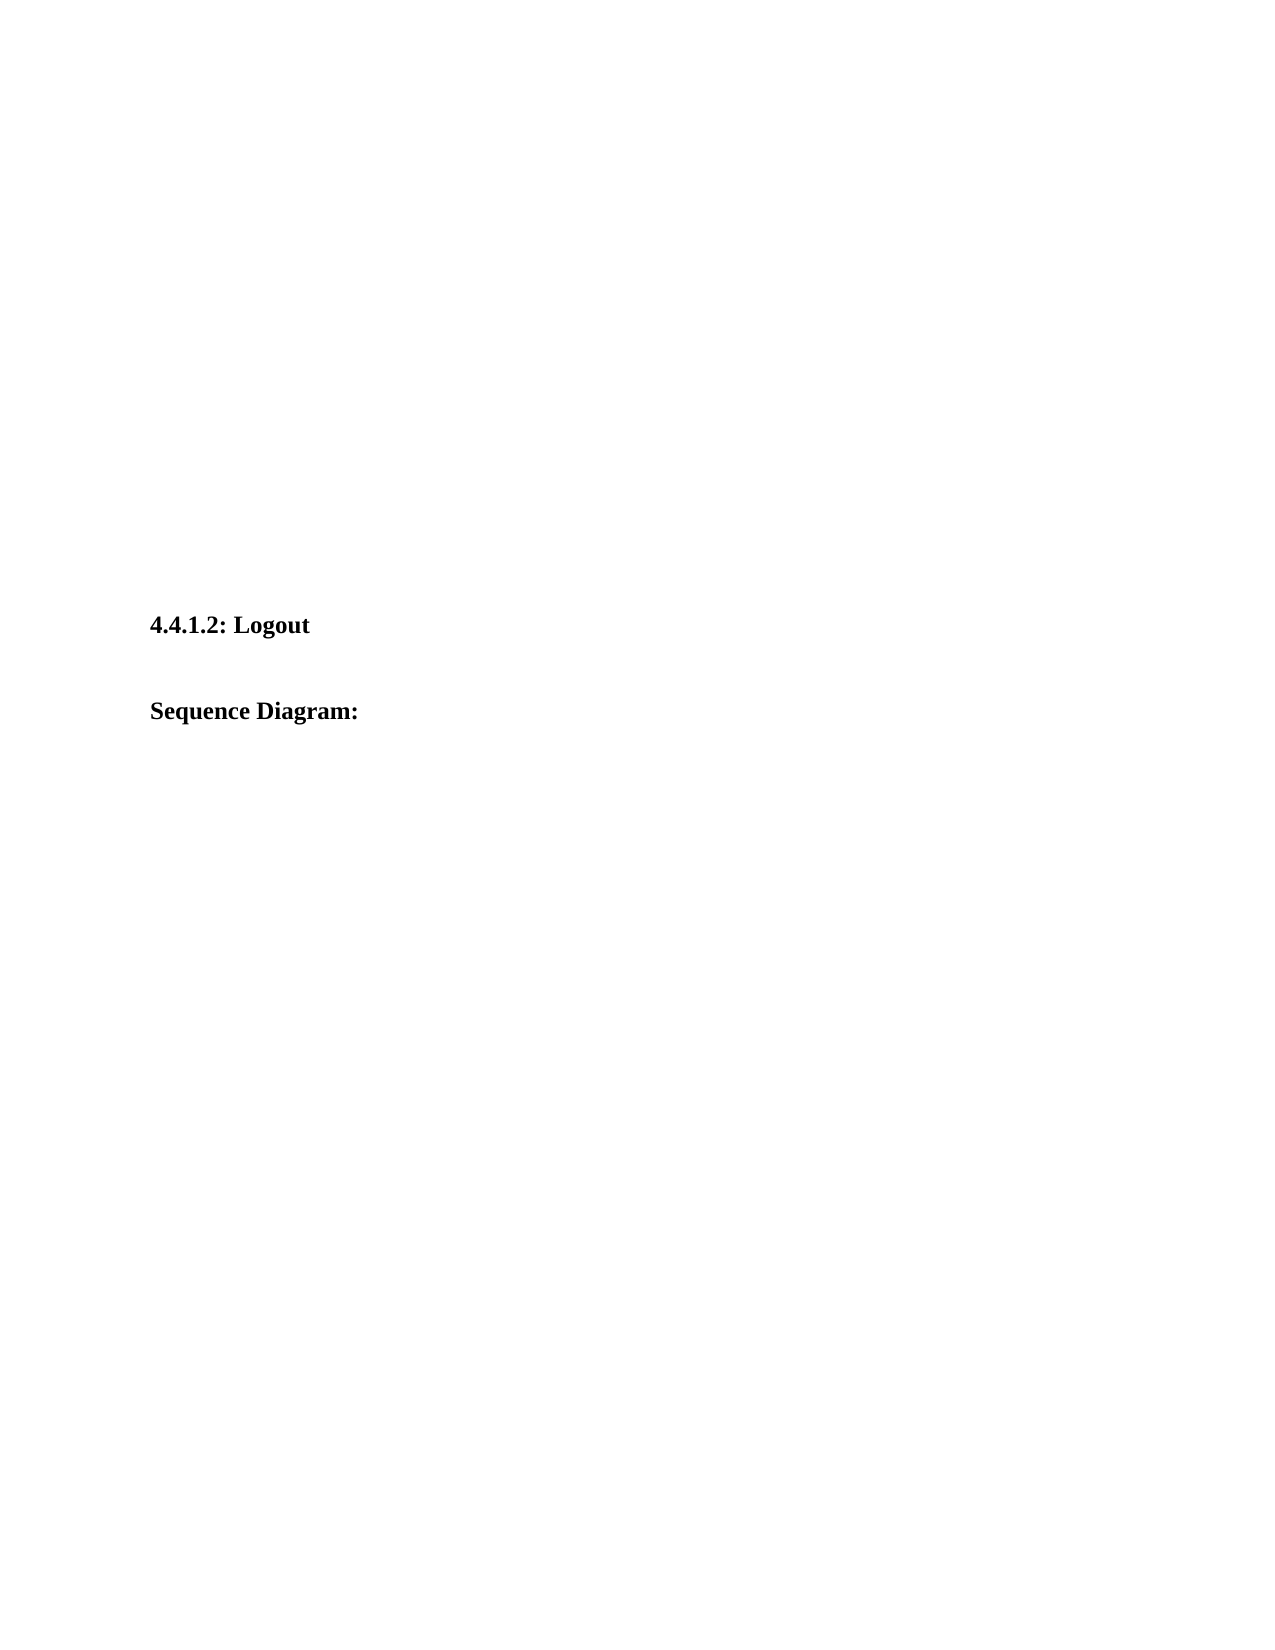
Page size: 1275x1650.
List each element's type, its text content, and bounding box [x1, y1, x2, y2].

text 4.4.1.2: Logout [150, 610, 1125, 639]
text Sequence Diagram: [150, 696, 1125, 725]
